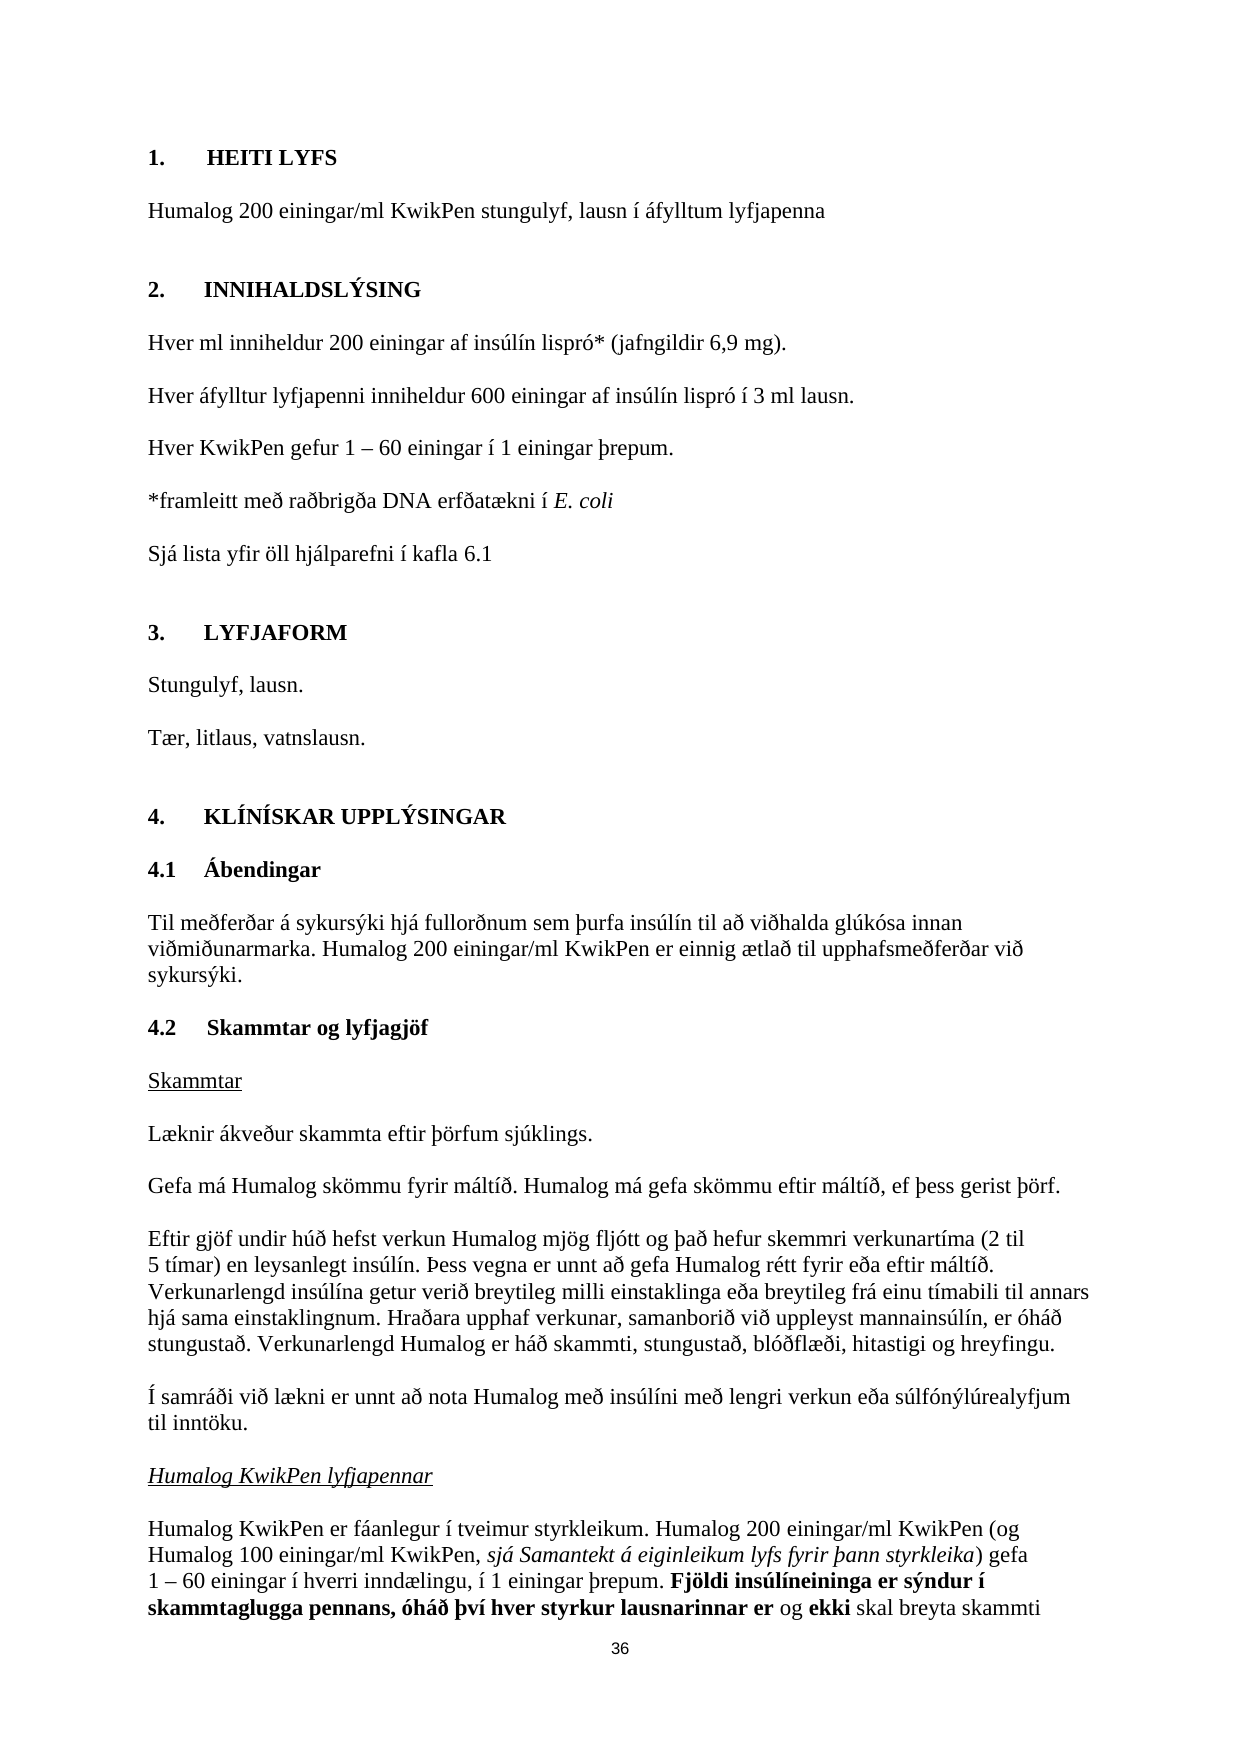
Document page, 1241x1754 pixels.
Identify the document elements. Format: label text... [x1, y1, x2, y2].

text 2. INNIHALDSLÝSING [148, 276, 1093, 303]
text 1. HEITI LYFS [148, 144, 1093, 171]
text Sjá lista yfir öll hjálparefni í kafla 6.1 [148, 540, 1093, 566]
text 3. LYFJAFORM [148, 619, 1093, 645]
text Hver ml inniheldur 200 einingar af insúlín lispró* (jafngildir 6,9 mg). [148, 329, 1093, 355]
text *framleitt með raðbrigða DNA erfðatækni í E. coli [148, 487, 1093, 513]
text Skammtar [148, 1067, 1093, 1093]
text Tær, litlaus, vatnslausn. [148, 724, 1093, 751]
text Hver áfylltur lyfjapenni inniheldur 600 einingar af insúlín lispró í 3 ml lausn. [148, 382, 1093, 408]
text Hver KwikPen gefur 1 – 60 einingar í 1 einingar þrepum. [148, 434, 1093, 461]
text 4.2 Skammtar og lyfjagjöf [148, 1014, 1093, 1041]
text Humalog 200 einingar/ml KwikPen stungulyf, lausn í áfylltum lyfjapenna [148, 197, 1093, 223]
text Stungulyf, lausn. [148, 672, 1093, 698]
text Humalog KwikPen lyfjapennar [148, 1462, 1093, 1488]
text Læknir ákveður skammta eftir þörfum sjúklings. [148, 1119, 1093, 1146]
text Í samráði við lækni er unnt að nota Humalog með insúlíni með lengri verkun eða súlfónýlúrealyfjum til inntöku. [148, 1383, 1093, 1436]
text 4. KLÍNÍSKAR UPPLÝSINGAR [148, 803, 1093, 830]
text Gefa má Humalog skömmu fyrir máltíð. Humalog má gefa skömmu eftir máltíð, ef þess gerist þörf. [148, 1172, 1093, 1199]
text Til meðferðar á sykursýki hjá fullorðnum sem þurfa insúlín til að viðhalda glúkósa innan viðmiðunarmarka. Humalog 200 einingar/ml KwikPen er einnig ætlað til upphafsmeðferðar við sykursýki. [148, 909, 1093, 988]
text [148, 1515, 1093, 1620]
text Eftir gjöf undir húð hefst verkun Humalog mjög fljótt og það hefur skemmri verkunartíma (2 til 5 tímar) en leysanlegt insúlín. Þess vegna er unnt að gefa Humalog rétt fyrir eða eftir máltíð. Verkunarlengd insúlína getur verið breytileg milli einstaklinga eða breytileg frá einu tímabili til annars hjá sama einstaklingnum. Hraðara upphaf verkunar, samanborið við uppleyst mannainsúlín, er óháð stungustað. Verkunarlengd Humalog er háð skammti, stungustað, blóðflæði, hitastigi og hreyfingu. [148, 1225, 1093, 1357]
text 4.1 Ábendingar [148, 856, 1093, 882]
